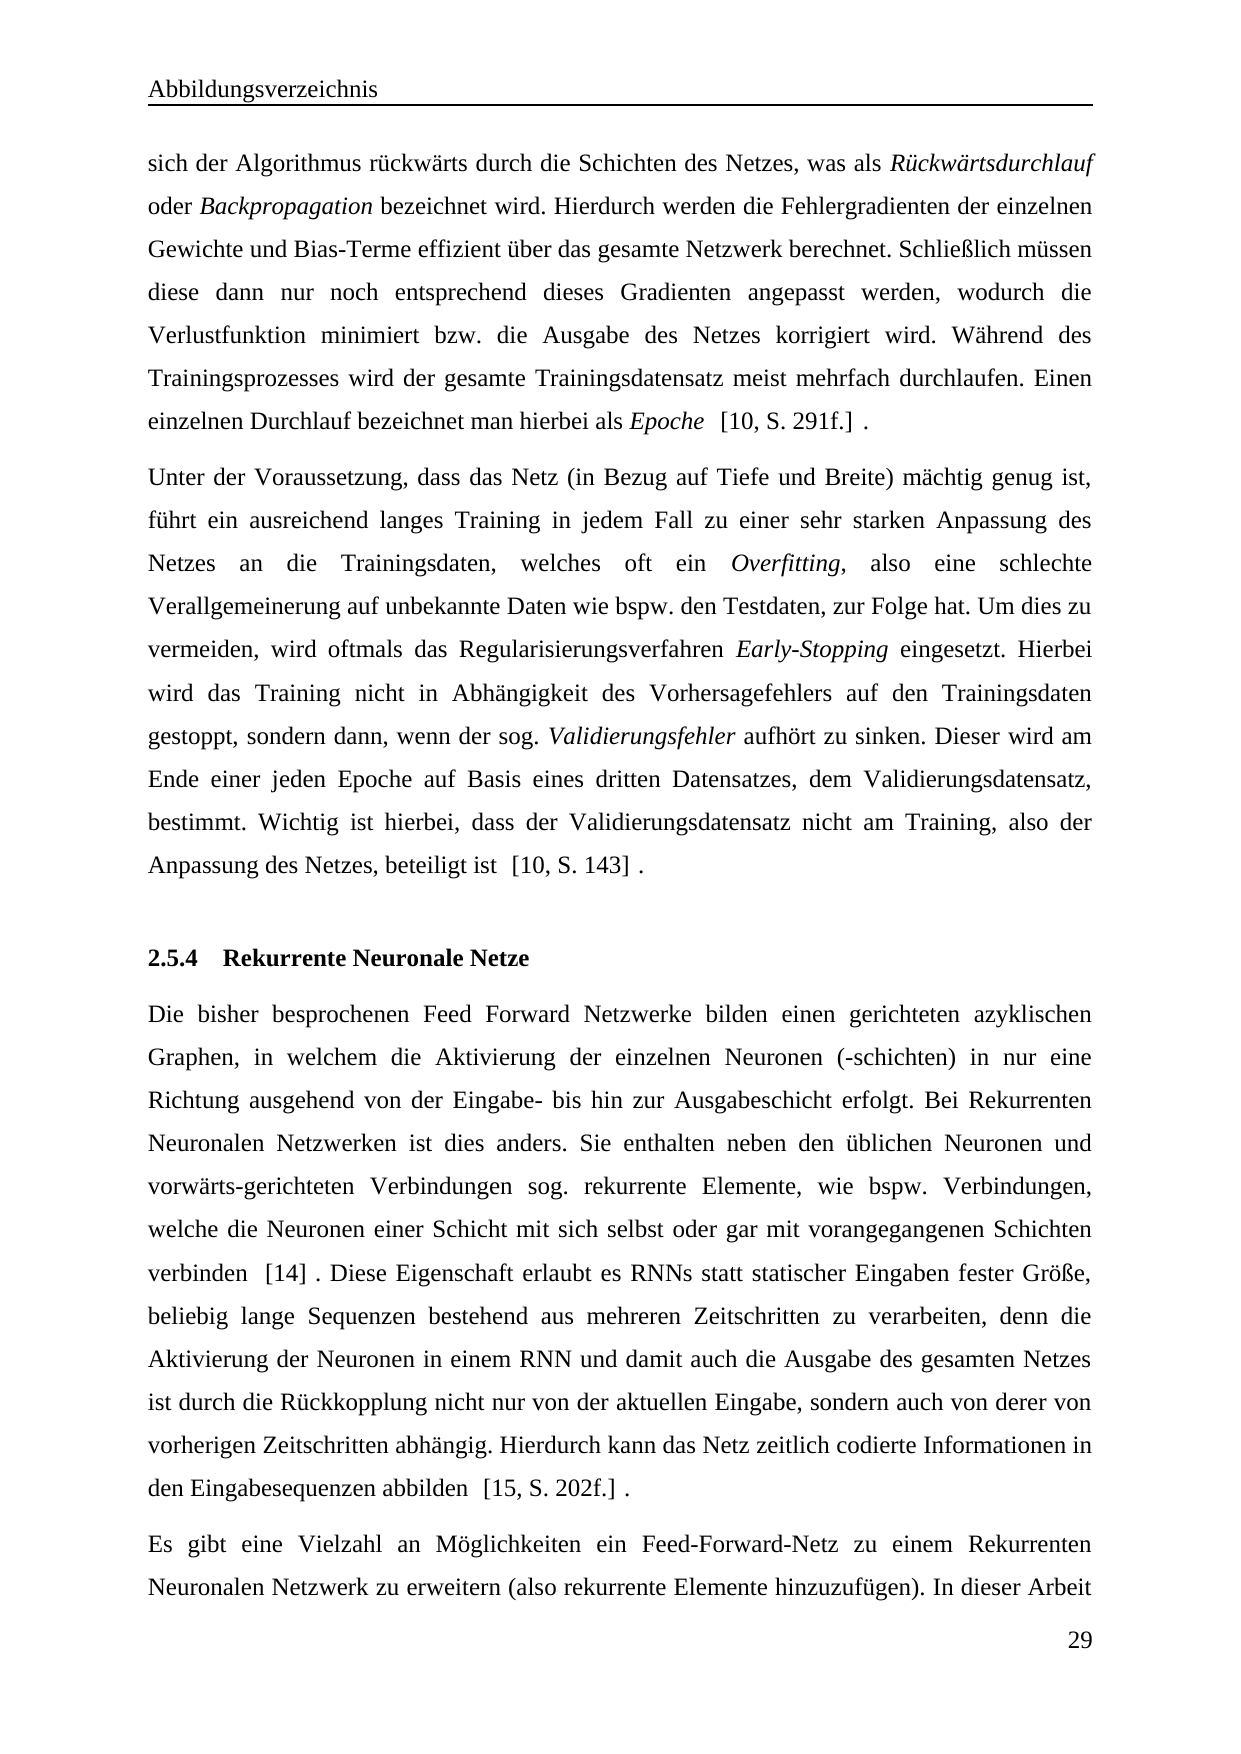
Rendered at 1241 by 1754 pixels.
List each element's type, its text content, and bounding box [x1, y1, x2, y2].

subtitle Rekurrente Neuronale Netze [148, 943, 1093, 972]
text Die bisher besprochenen Feed Forward Netzwerke bilden einen gerichteten azyklischen Graphen, in welchem die Aktivierung der einzelnen Neuronen (-schichten) in nur eine Richtung ausgehend von der Eingabe- bis hin zur Ausgabeschicht erfolgt. Bei Rekurrenten Neuronalen Netzwerken ist dies anders. Sie enthalten neben den üblichen Neuronen und vorwärts-gerichteten Verbindungen sog. rekurrente Elemente, wie bspw. Verbindungen, welche die Neuronen einer Schicht mit sich selbst oder gar mit vorangegangenen Schichten verbinden . Diese Eigenschaft erlaubt es RNNs statt statischer Eingaben fester Größe, beliebig lange Sequenzen bestehend aus mehreren Zeitschritten zu verarbeiten, denn die Aktivierung der Neuronen in einem RNN und damit auch die Ausgabe des gesamten Netzes ist durch die Rückkopplung nicht nur von der aktuellen Eingabe, sondern auch von derer von vorherigen Zeitschritten abhängig. Hierdurch kann das Netz zeitlich codierte Informationen in den Eingabesequenzen abbilden . [148, 999, 1093, 1502]
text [148, 148, 1093, 435]
text Unter der Voraussetzung, dass das Netz (in Bezug auf Tiefe und Breite) mächtig genug ist, führt ein ausreichend langes Training in jedem Fall zu einer sehr starken Anpassung des Netzes an die Trainingsdaten, welches oft ein Overfitting, also eine schlechte Verallgemeinerung auf unbekannte Daten wie bspw. den Testdaten, zur Folge hat. Um dies zu vermeiden, wird oftmals das Regularisierungsverfahren Early-Stopping eingesetzt. Hierbei wird das Training nicht in Abhängigkeit des Vorhersagefehlers auf den Trainingsdaten gestoppt, sondern dann, wenn der sog. Validierungsfehler aufhört zu sinken. Dieser wird am Ende einer jeden Epoche auf Basis eines dritten Datensatzes, dem Validierungsdatensatz, bestimmt. Wichtig ist hierbei, dass der Validierungsdatensatz nicht am Training, also der Anpassung des Netzes, beteiligt ist . [148, 462, 1093, 879]
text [148, 1529, 1093, 1601]
